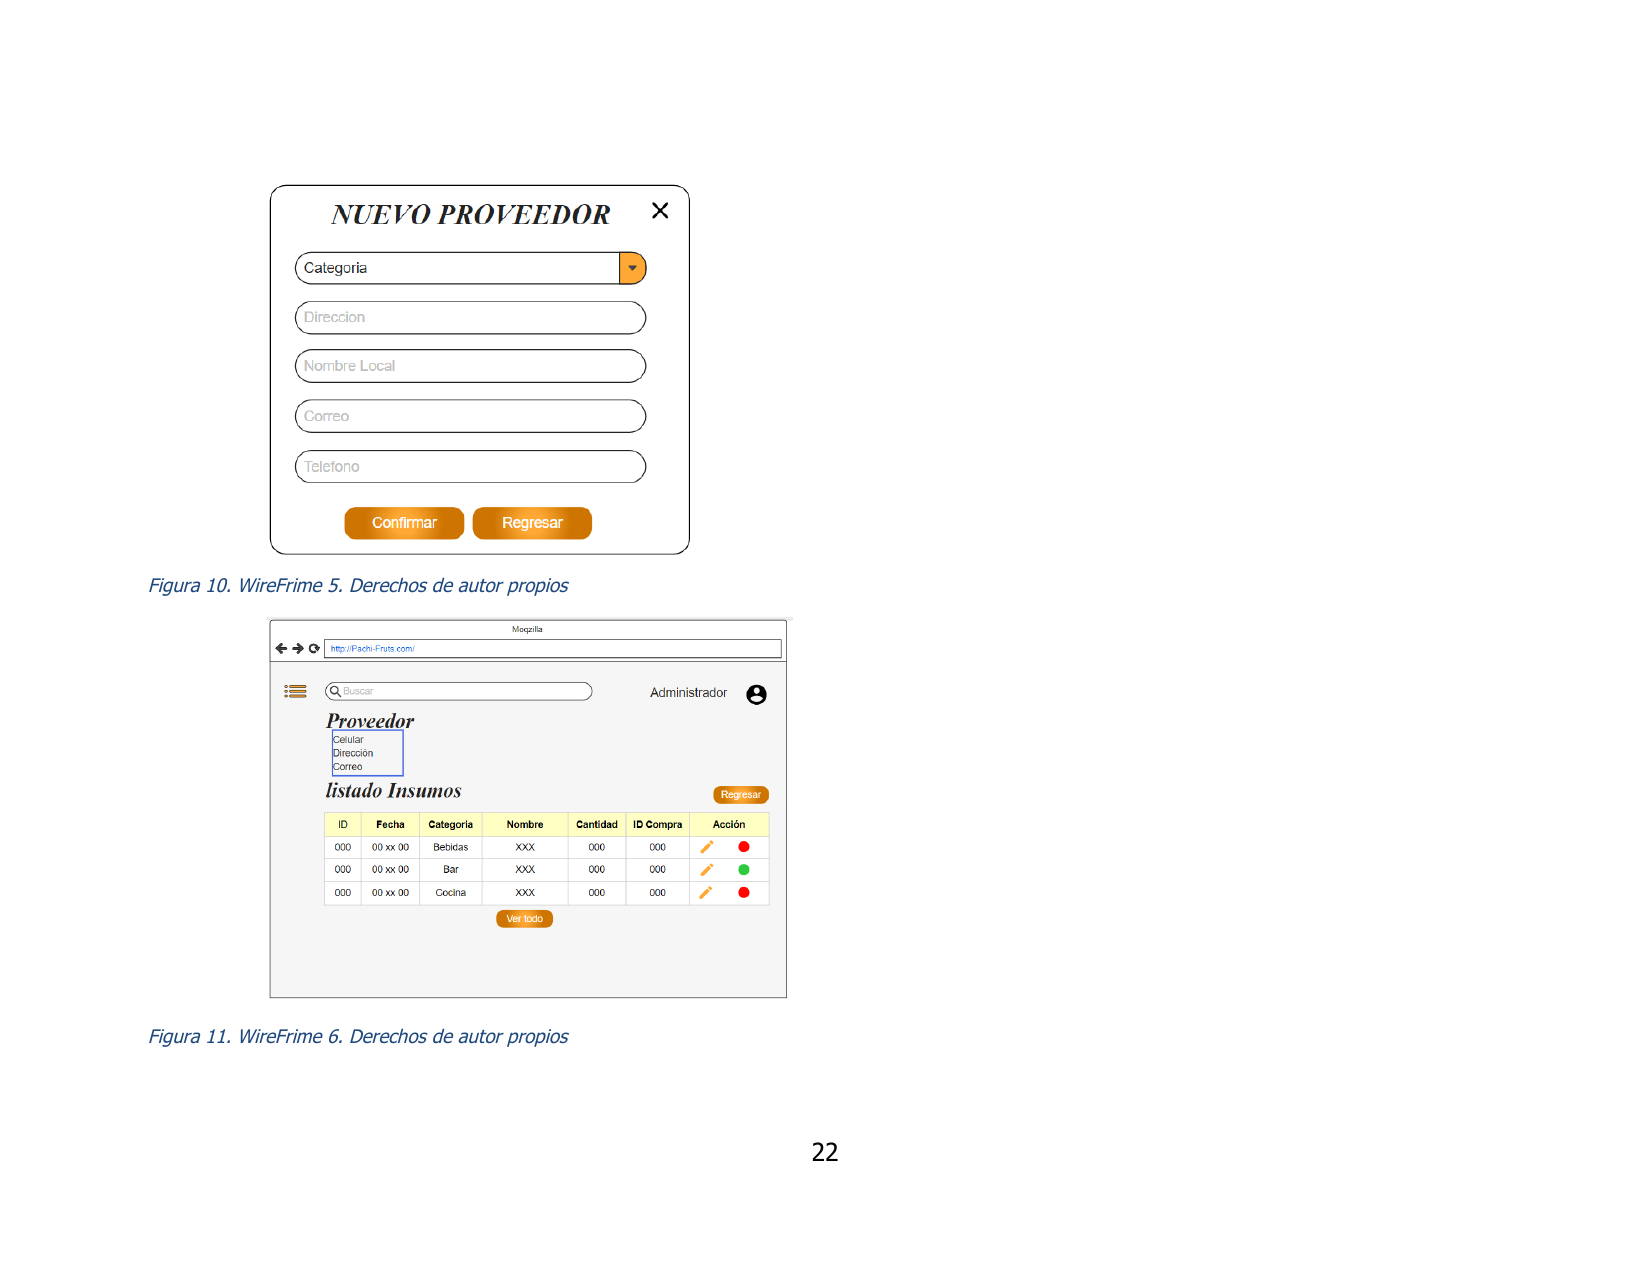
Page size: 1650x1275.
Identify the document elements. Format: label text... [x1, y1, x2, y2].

text Figura 11. WireFrime 6. Derechos de autor propios [148, 1024, 1502, 1047]
text Figura 10. WireFrime 5. Derechos de autor propios [148, 574, 1502, 596]
picture [266, 617, 793, 1006]
picture [266, 177, 694, 555]
